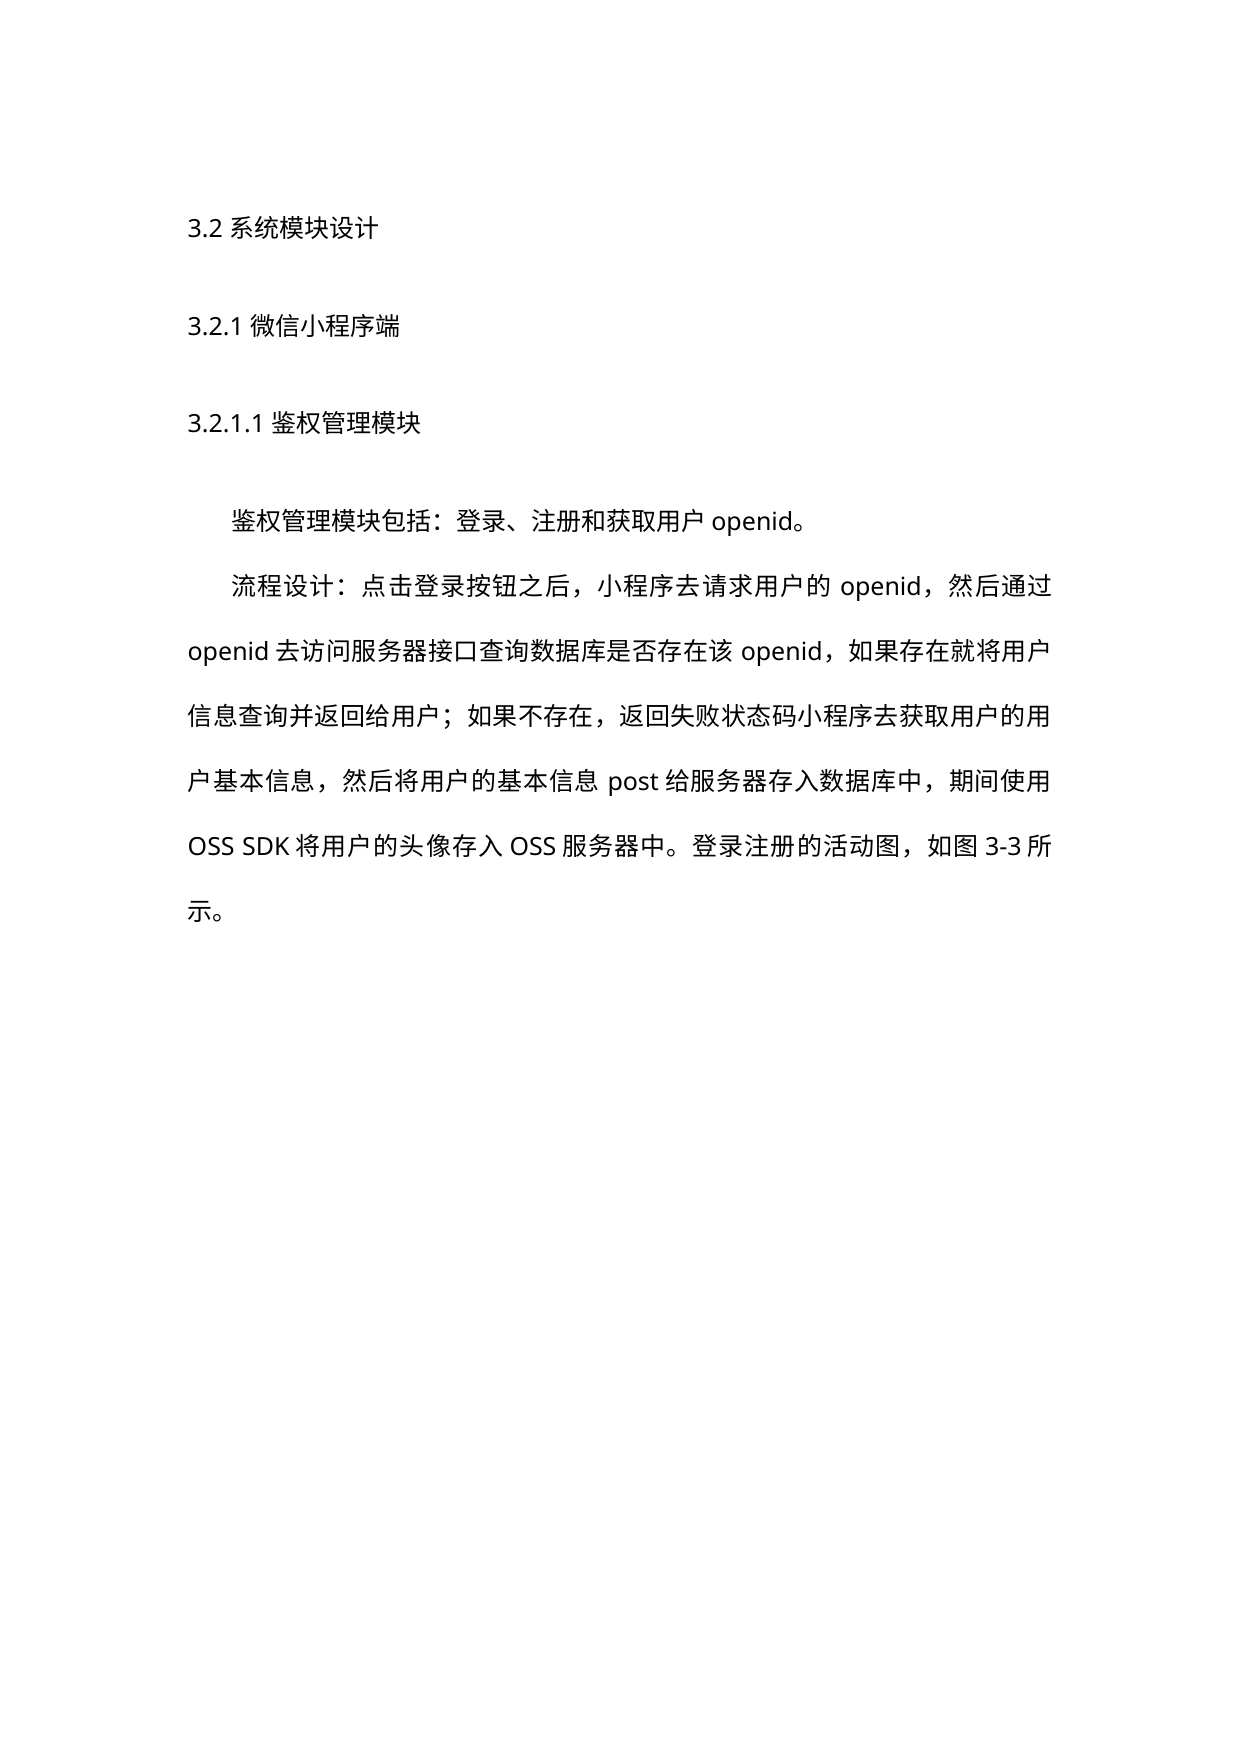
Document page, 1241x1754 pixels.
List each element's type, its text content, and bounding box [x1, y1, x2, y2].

subtitle 3.2.1 微信小程序端 [187, 292, 1053, 357]
subtitle 3.2.1.1 鉴权管理模块 [187, 389, 1053, 454]
text 鉴权管理模块包括：登录、注册和获取用户openid。 [187, 487, 1053, 552]
text 流程设计：点击登录按钮之后，小程序去请求用户的openid，然后通过openid去访问服务器接口查询数据库是否存在该openid，如果存在就将用户信息查询并返回给用户；如果不存在，返回失败状态码小程序去获取用户的用户基本信息，然后将用户的基本信息post给服务器存入数据库中，期间使用OSS SDK将用户的头像存入OSS服务器中。登录注册的活动图，如图3-3所示。 [187, 552, 1053, 942]
subtitle 3.2 系统模块设计 [187, 194, 1053, 259]
